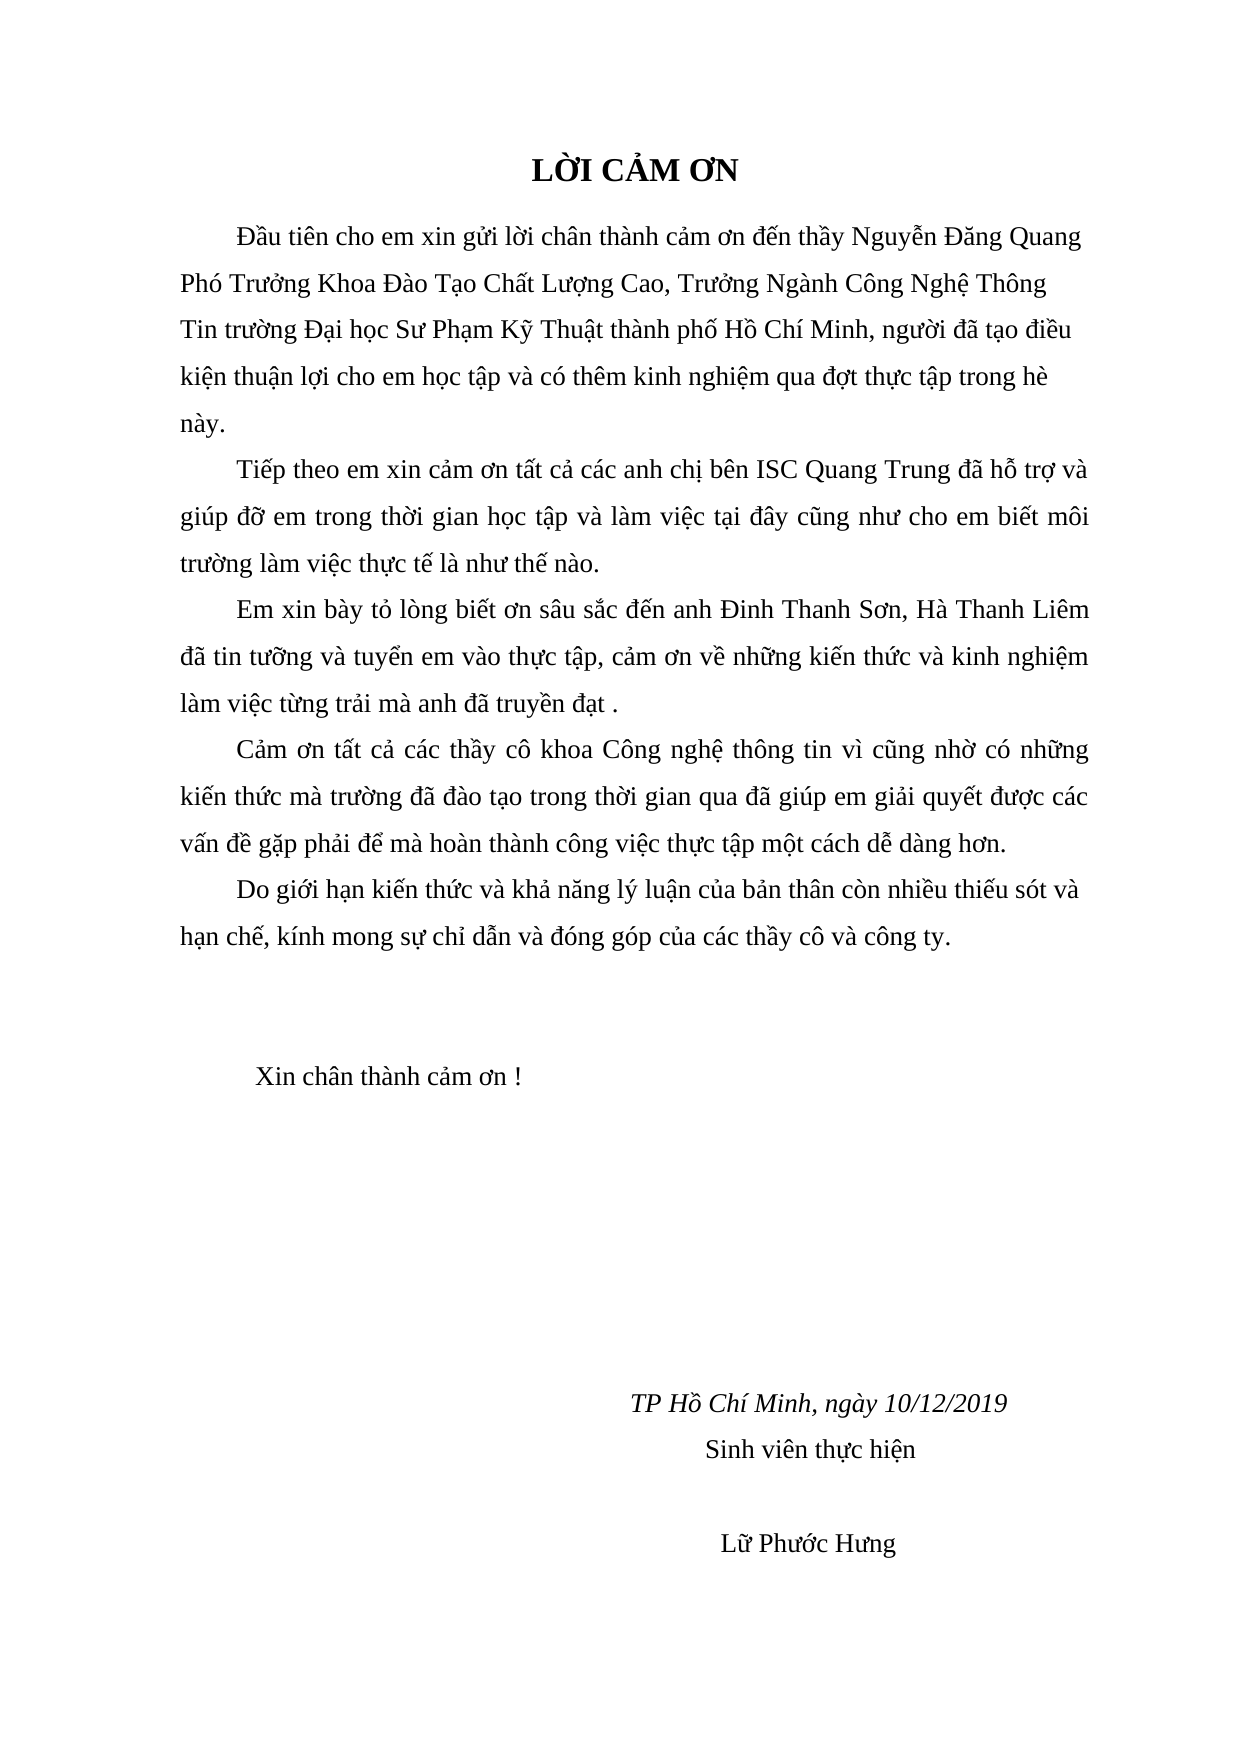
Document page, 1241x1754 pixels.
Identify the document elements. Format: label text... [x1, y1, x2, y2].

text Em xin bày tỏ lòng biết ơn sâu sắc đến anh Đinh Thanh Sơn, Hà Thanh Liêm đã tin tưỡng và tuyển em vào thực tập, cảm ơn về những kiến thức và kinh nghiệm làm việc từng trải mà anh đã truyền đạt . [180, 593, 1090, 718]
text Tiếp theo em xin cảm ơn tất cả các anh chị bên ISC Quang Trung đã hỗ trợ và giúp đỡ em trong thời gian học tập và làm việc tại đây cũng như cho em biết môi trường làm việc thực tế là như thế nào. [180, 453, 1090, 578]
text TP Hồ Chí Minh, ngày 10/12/2019 Sinh viên thực hiện [180, 1387, 1090, 1464]
text LỜI CẢM ƠN [180, 150, 1090, 188]
text Lữ Phước Hưng [480, 1527, 1090, 1558]
text Xin chân thành cảm ơn ! [180, 1060, 1090, 1091]
text Đầu tiên cho em xin gửi lời chân thành cảm ơn đến thầy Nguyễn Đăng Quang Phó Trưởng Khoa Đào Tạo Chất Lượng Cao, Trưởng Ngành Công Nghệ Thông Tin trường Đại học Sư Phạm Kỹ Thuật thành phố Hồ Chí Minh, người đã tạo điều kiện thuận lợi cho em học tập và có thêm kinh nghiệm qua đợt thực tập trong hè này. [180, 220, 1090, 438]
text Cảm ơn tất cả các thầy cô khoa Công nghệ thông tin vì cũng nhờ có những kiến thức mà trường đã đào tạo trong thời gian qua đã giúp em giải quyết được các vấn đề gặp phải để mà hoàn thành công việc thực tập một cách dễ dàng hơn. [180, 733, 1090, 858]
text Do giới hạn kiến thức và khả năng lý luận của bản thân còn nhiều thiếu sót và hạn chế, kính mong sự chỉ dẫn và đóng góp của các thầy cô và công ty. [180, 873, 1090, 951]
